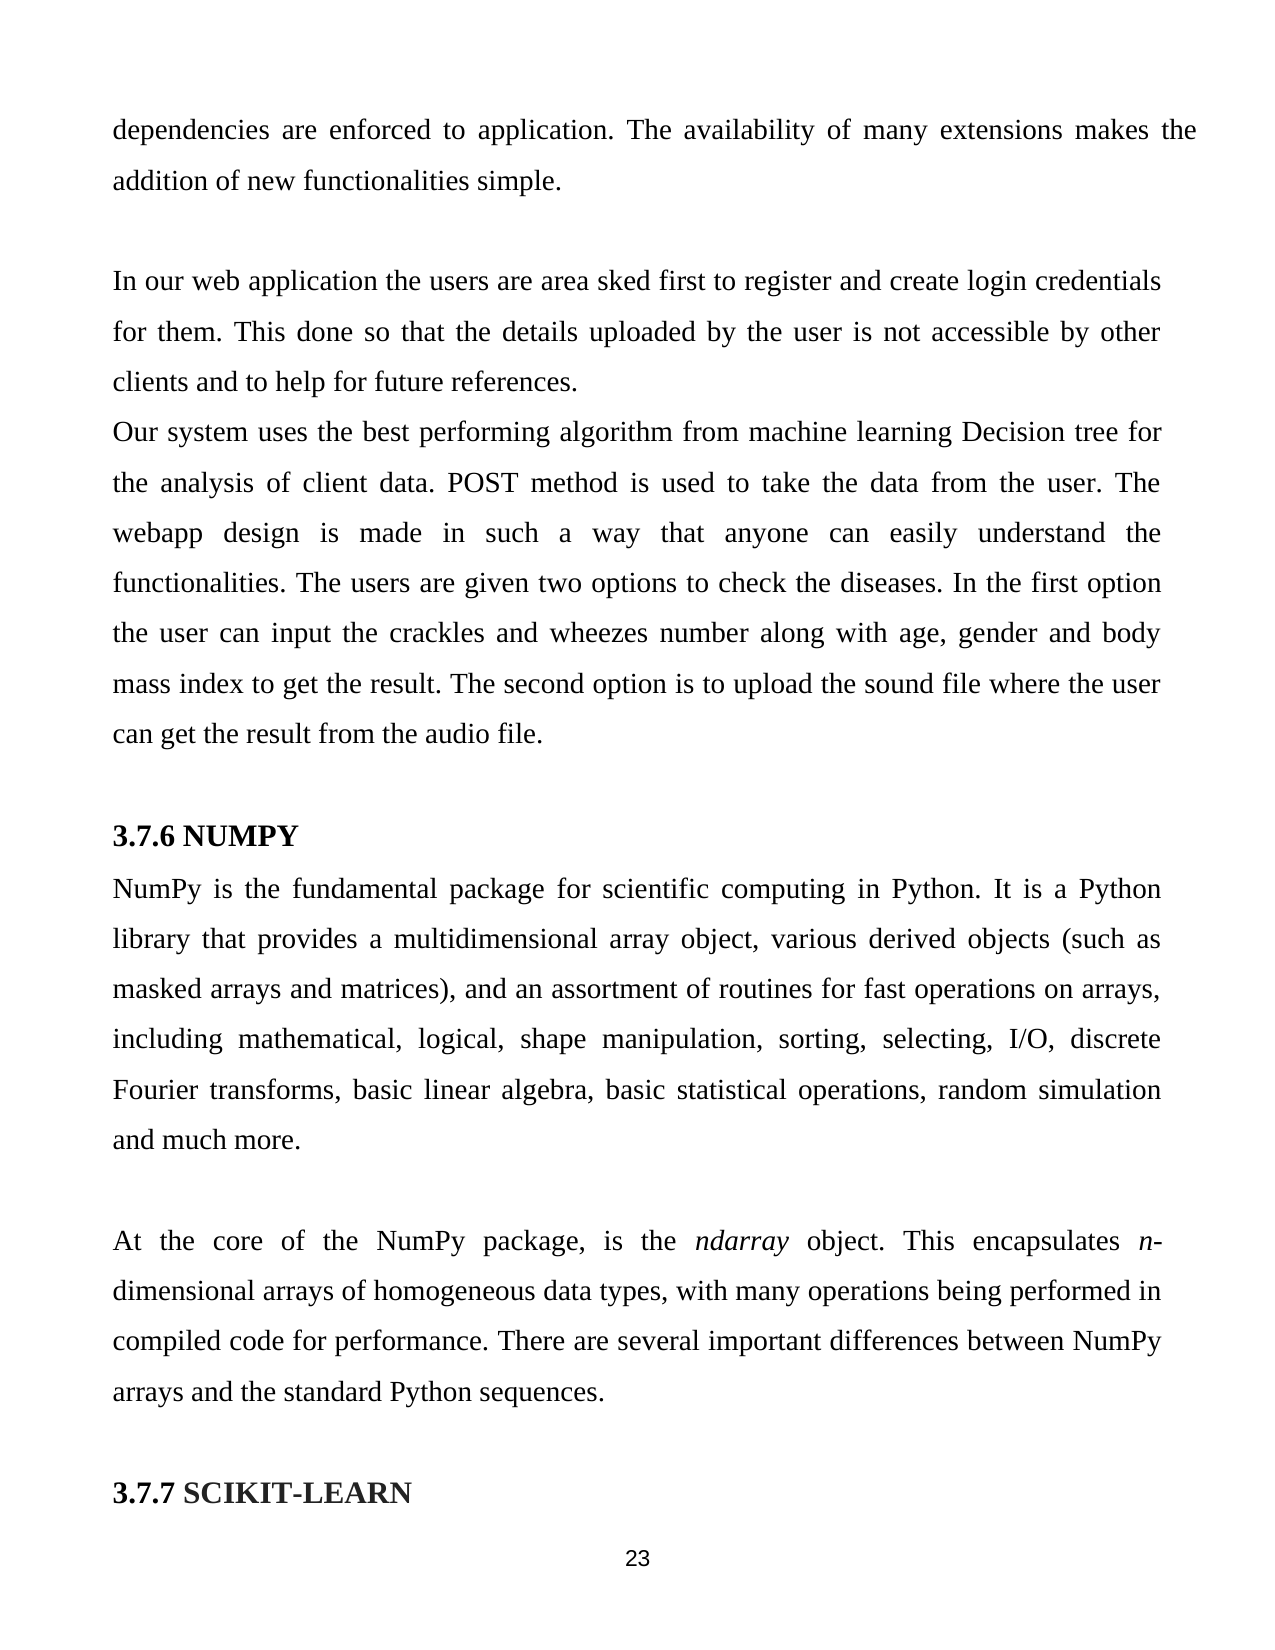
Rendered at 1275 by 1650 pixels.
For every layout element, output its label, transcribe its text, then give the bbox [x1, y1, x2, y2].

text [112, 112, 1198, 196]
text At the core of the NumPy package, is the ndarray object. This encapsulates n-dimensional arrays of homogeneous data types, with many operations being performed in compiled code for performance. There are several important differences between NumPy arrays and the standard Python sequences. [112, 1250, 1162, 1407]
text NumPy is the fundamental package for scientific computing in Python. It is a Python library that provides a multidimensional array object, various derived objects (such as masked arrays and matrices), and an assortment of routines for fast operations on arrays, including mathematical, logical, shape manipulation, sorting, selecting, I/O, discrete Fourier transforms, basic linear algebra, basic statistical operations, random simulation and much more. [112, 871, 1162, 1156]
text In our web application the users are area sked first to register and create login credentials for them. This done so that the details uploaded by the user is not accessible by other clients and to help for future references. [112, 263, 1162, 398]
text 3.7.7 SCIKIT-LEARN [112, 1474, 1162, 1510]
text Our system uses the best performing algorithm from machine learning Decision tree for the analysis of client data. POST method is used to take the data from the user. The webapp design is made in such a way that anyone can easily understand the functionalities. The users are given two options to check the diseases. In the first option the user can input the crackles and wheezes number along with age, gender and body mass index to get the result. The second option is to upload the sound file where the user can get the result from the audio file. [112, 414, 1162, 750]
text 3.7.6 NUMPY [112, 817, 1162, 853]
